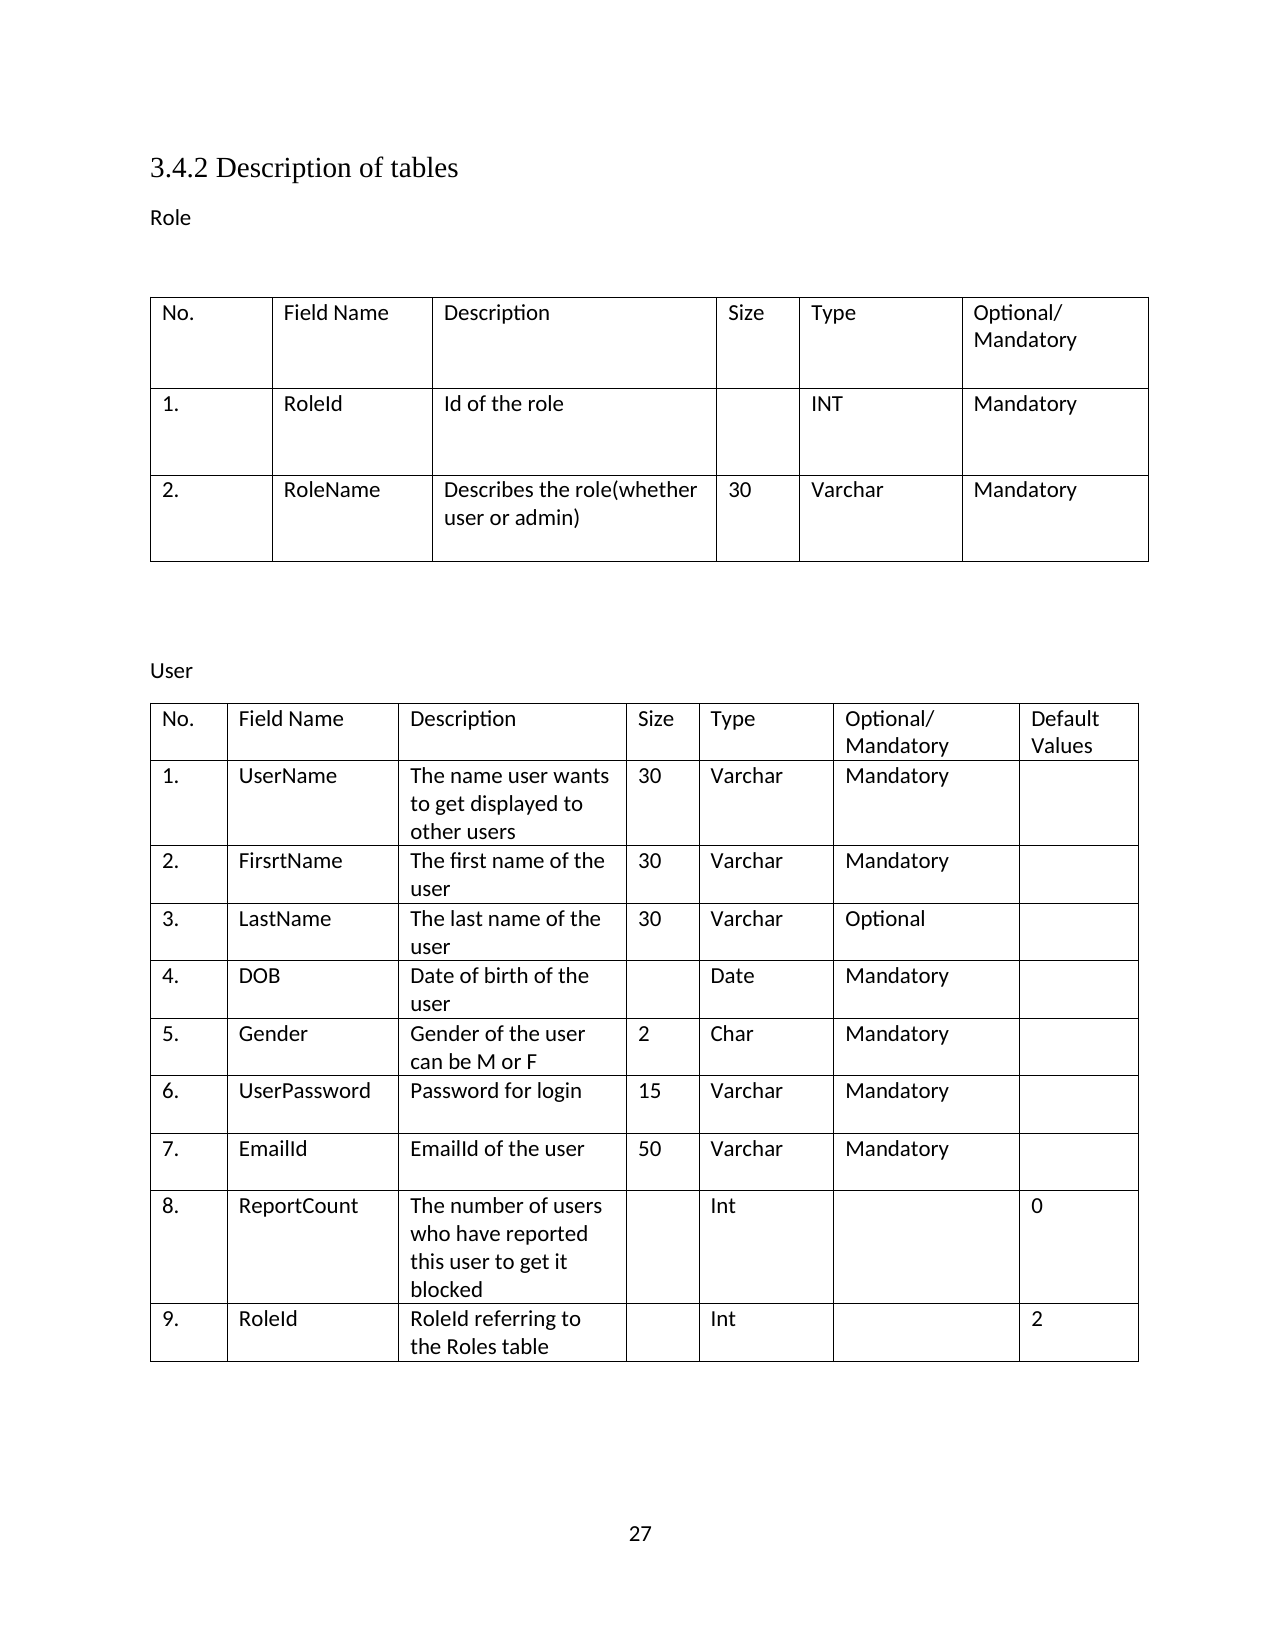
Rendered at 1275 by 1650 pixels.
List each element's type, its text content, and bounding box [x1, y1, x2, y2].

table_cell The first name of the user [399, 846, 626, 903]
table_header Field Name [228, 704, 398, 760]
table_cell RoleId referring to the Roles table [399, 1304, 626, 1361]
table_cell EmailId of the user [399, 1134, 626, 1190]
table_cell RoleName [273, 476, 432, 561]
table_cell Int [700, 1304, 833, 1361]
table_cell [1020, 961, 1138, 1018]
text 3.4.2 Description of tables [150, 150, 1125, 183]
text User [150, 656, 1125, 684]
table_cell [1020, 761, 1138, 845]
table_cell 30 [627, 904, 699, 960]
table_cell Date of birth of the user [399, 961, 626, 1018]
table_cell [627, 1191, 699, 1303]
text Role [150, 203, 1125, 231]
table_cell The number of users who have reported this user to get it blocked [399, 1191, 626, 1303]
table_cell The name user wants to get displayed to other users [399, 761, 626, 845]
table_cell [834, 1191, 1019, 1303]
table_cell Int [700, 1191, 833, 1303]
table_cell DOB [228, 961, 398, 1018]
table_header Description [433, 298, 716, 388]
table_cell Gender of the user can be M or F [399, 1019, 626, 1075]
table_cell 5. [151, 1019, 227, 1075]
table_cell INT [800, 389, 962, 474]
table_cell 0 [1020, 1191, 1138, 1303]
table_cell Varchar [700, 846, 833, 903]
table_cell Id of the role [433, 389, 716, 474]
table_cell Mandatory [963, 389, 1148, 474]
table_cell Varchar [700, 1134, 833, 1190]
table_cell [627, 1304, 699, 1361]
table_cell 15 [627, 1076, 699, 1133]
table_cell 1. [151, 389, 272, 474]
table_header Optional/ Mandatory [963, 298, 1148, 388]
table_header Field Name [273, 298, 432, 388]
table_cell 30 [717, 476, 799, 561]
table_cell 2. [151, 476, 272, 561]
table_cell 3. [151, 904, 227, 960]
table_cell [1020, 1134, 1138, 1190]
table_cell [1020, 1019, 1138, 1075]
table_cell Mandatory [834, 1076, 1019, 1133]
table_cell Mandatory [834, 961, 1019, 1018]
table_cell Mandatory [963, 476, 1148, 561]
table_cell [717, 389, 799, 474]
table_header Size [717, 298, 799, 388]
table_cell [1020, 904, 1138, 960]
table_cell Varchar [800, 476, 962, 561]
table_cell Varchar [700, 761, 833, 845]
table_cell 50 [627, 1134, 699, 1190]
table_header No. [151, 298, 272, 388]
table_cell [1020, 846, 1138, 903]
table_cell 2 [627, 1019, 699, 1075]
table_cell [834, 1304, 1019, 1361]
table_cell EmailId [228, 1134, 398, 1190]
table_cell Date [700, 961, 833, 1018]
table_cell Char [700, 1019, 833, 1075]
table_cell [627, 961, 699, 1018]
table_cell 2. [151, 846, 227, 903]
table_cell FirsrtName [228, 846, 398, 903]
table_header Description [399, 704, 626, 760]
table_cell Varchar [700, 1076, 833, 1133]
table_cell 7. [151, 1134, 227, 1190]
table_cell Gender [228, 1019, 398, 1075]
table_cell Varchar [700, 904, 833, 960]
table_cell RoleId [273, 389, 432, 474]
table_cell Optional [834, 904, 1019, 960]
table_cell Mandatory [834, 846, 1019, 903]
table_cell [1020, 1076, 1138, 1133]
table_header No. [151, 704, 227, 760]
table_header Optional/ Mandatory [834, 704, 1019, 760]
table_cell 8. [151, 1191, 227, 1303]
table_cell 6. [151, 1076, 227, 1133]
table_header Default Values [1020, 704, 1138, 760]
table_header Type [800, 298, 962, 388]
table_cell 1. [151, 761, 227, 845]
table_cell Password for login [399, 1076, 626, 1133]
table_cell RoleId [228, 1304, 398, 1361]
table_cell 4. [151, 961, 227, 1018]
table_cell 30 [627, 846, 699, 903]
table_cell Mandatory [834, 1134, 1019, 1190]
table_cell 2 [1020, 1304, 1138, 1361]
table_cell Mandatory [834, 761, 1019, 845]
table_cell 9. [151, 1304, 227, 1361]
table_cell Mandatory [834, 1019, 1019, 1075]
table_cell The last name of the user [399, 904, 626, 960]
table_header Size [627, 704, 699, 760]
table_cell 30 [627, 761, 699, 845]
table_cell UserPassword [228, 1076, 398, 1133]
table_cell ReportCount [228, 1191, 398, 1303]
table_header Type [700, 704, 833, 760]
table_cell UserName [228, 761, 398, 845]
table_cell Describes the role(whether user or admin) [433, 476, 716, 561]
table_cell LastName [228, 904, 398, 960]
